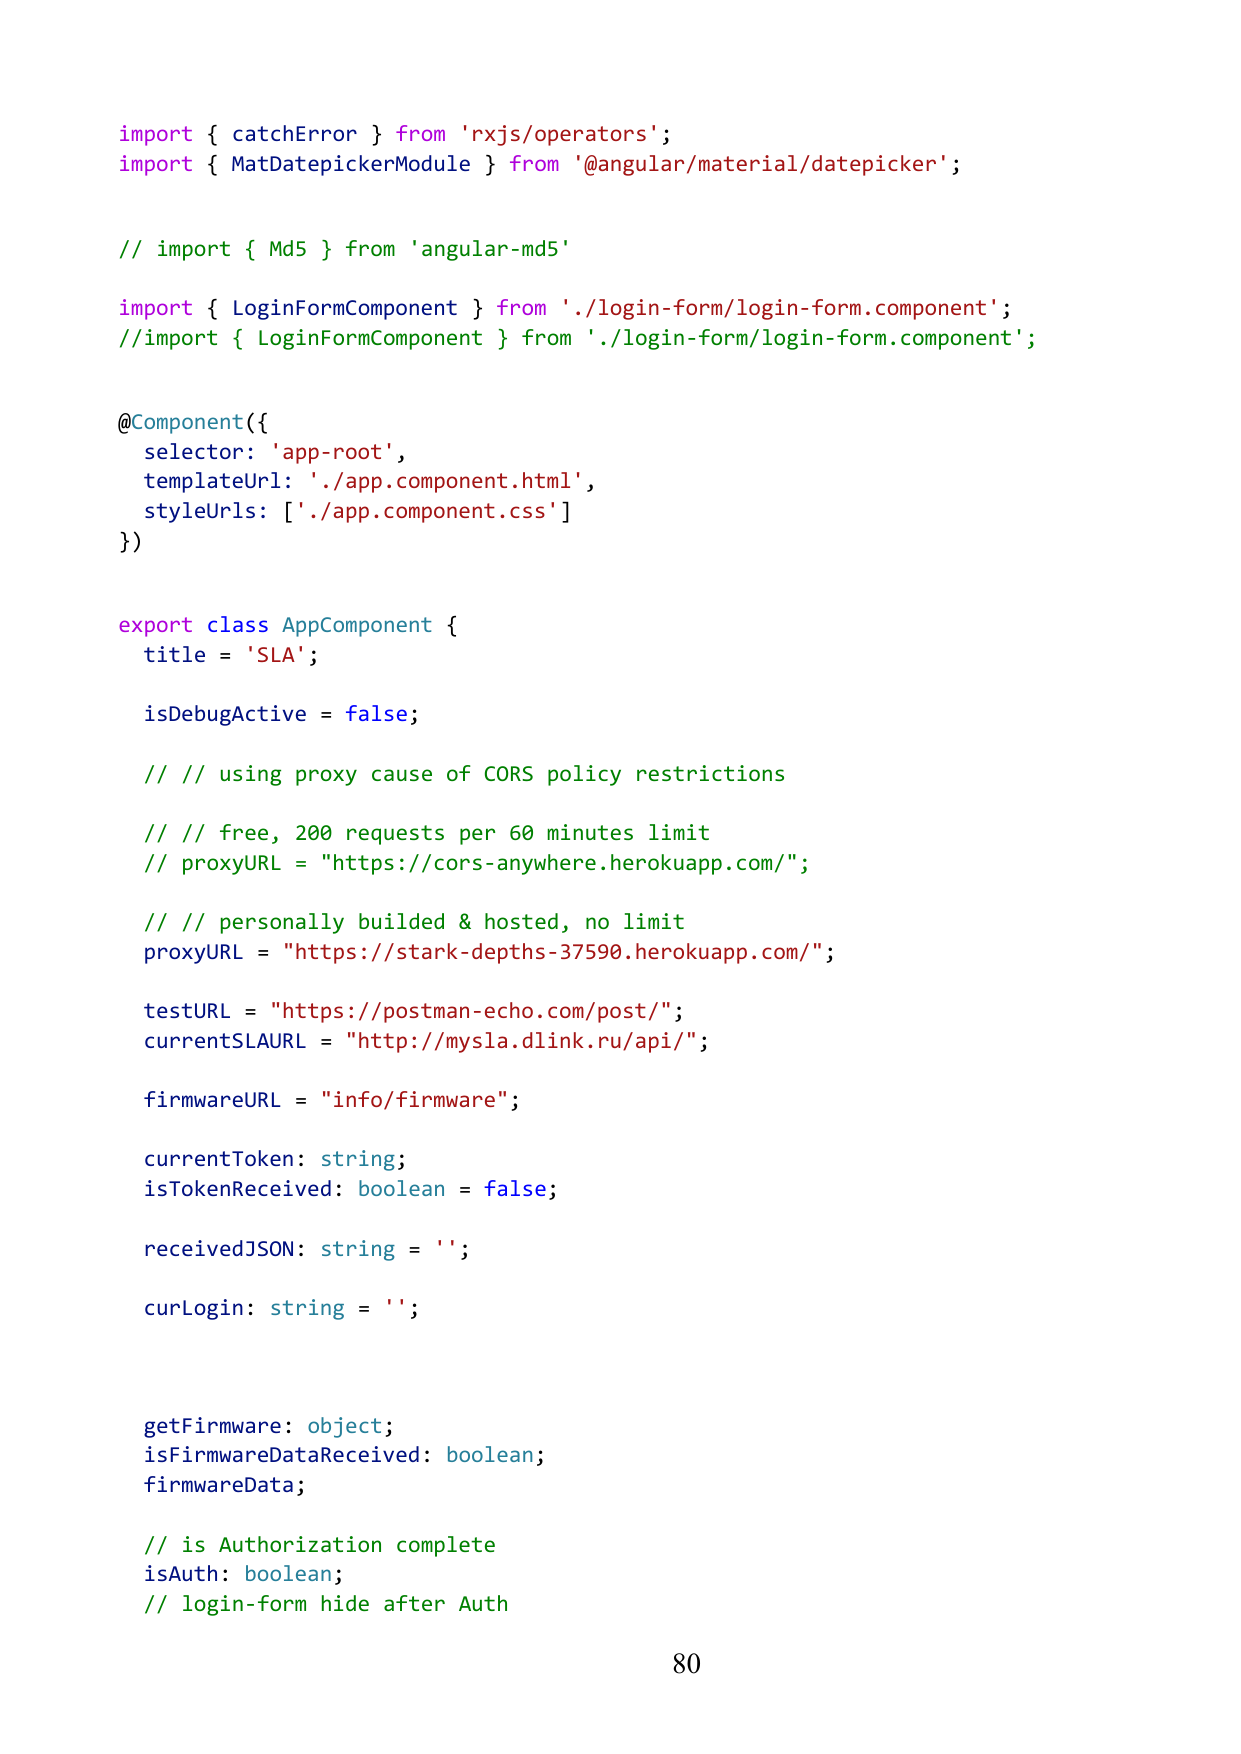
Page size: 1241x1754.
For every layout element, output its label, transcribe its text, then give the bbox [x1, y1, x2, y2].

text @Component({ [118, 406, 1181, 435]
text proxyURL = "https://stark-depths-37590.herokuapp.com/"; [118, 935, 1181, 965]
text firmwareURL = "info/firmware"; [118, 1084, 1181, 1113]
text // proxyURL = "https://cors-anywhere.herokuapp.com/"; [118, 846, 1181, 876]
text }) [118, 524, 1181, 554]
text currentToken: string; [118, 1143, 1181, 1173]
text receivedJSON: string = ''; [118, 1232, 1181, 1262]
text isTokenReceived: boolean = false; [118, 1173, 1181, 1202]
text testURL = "https://postman-echo.com/post/"; [118, 995, 1181, 1024]
text import { MatDatepickerModule } from '@angular/material/datepicker'; [118, 148, 1181, 177]
text // is Authorization complete [118, 1528, 1181, 1558]
text getFirmware: object; [118, 1409, 1181, 1439]
text // // free, 200 requests per 60 minutes limit [118, 817, 1181, 846]
text styleUrls: ['./app.component.css'] [118, 495, 1181, 524]
text // // personally builded & hosted, no limit [118, 906, 1181, 935]
text // // using proxy cause of CORS policy restrictions [118, 757, 1181, 787]
text isDebugActive = false; [118, 698, 1181, 727]
text export class AppComponent { [118, 609, 1181, 638]
text import { LoginFormComponent } from './login-form/login-form.component'; [118, 292, 1181, 321]
text // login-form hide after Auth [118, 1588, 1181, 1617]
text import { catchError } from 'rxjs/operators'; [118, 118, 1181, 148]
text // import { Md5 } from 'angular-md5' [118, 232, 1181, 262]
text //import { LoginFormComponent } from './login-form/login-form.component'; [118, 321, 1181, 351]
text firmwareData; [118, 1469, 1181, 1498]
text currentSLAURL = "http://mysla.dlink.ru/api/"; [118, 1024, 1181, 1054]
text curLogin: string = ''; [118, 1292, 1181, 1321]
text templateUrl: './app.component.html', [118, 465, 1181, 495]
text title = 'SLA'; [118, 638, 1181, 668]
text selector: 'app-root', [118, 435, 1181, 465]
text isAuth: boolean; [118, 1558, 1181, 1588]
text isFirmwareDataReceived: boolean; [118, 1439, 1181, 1469]
